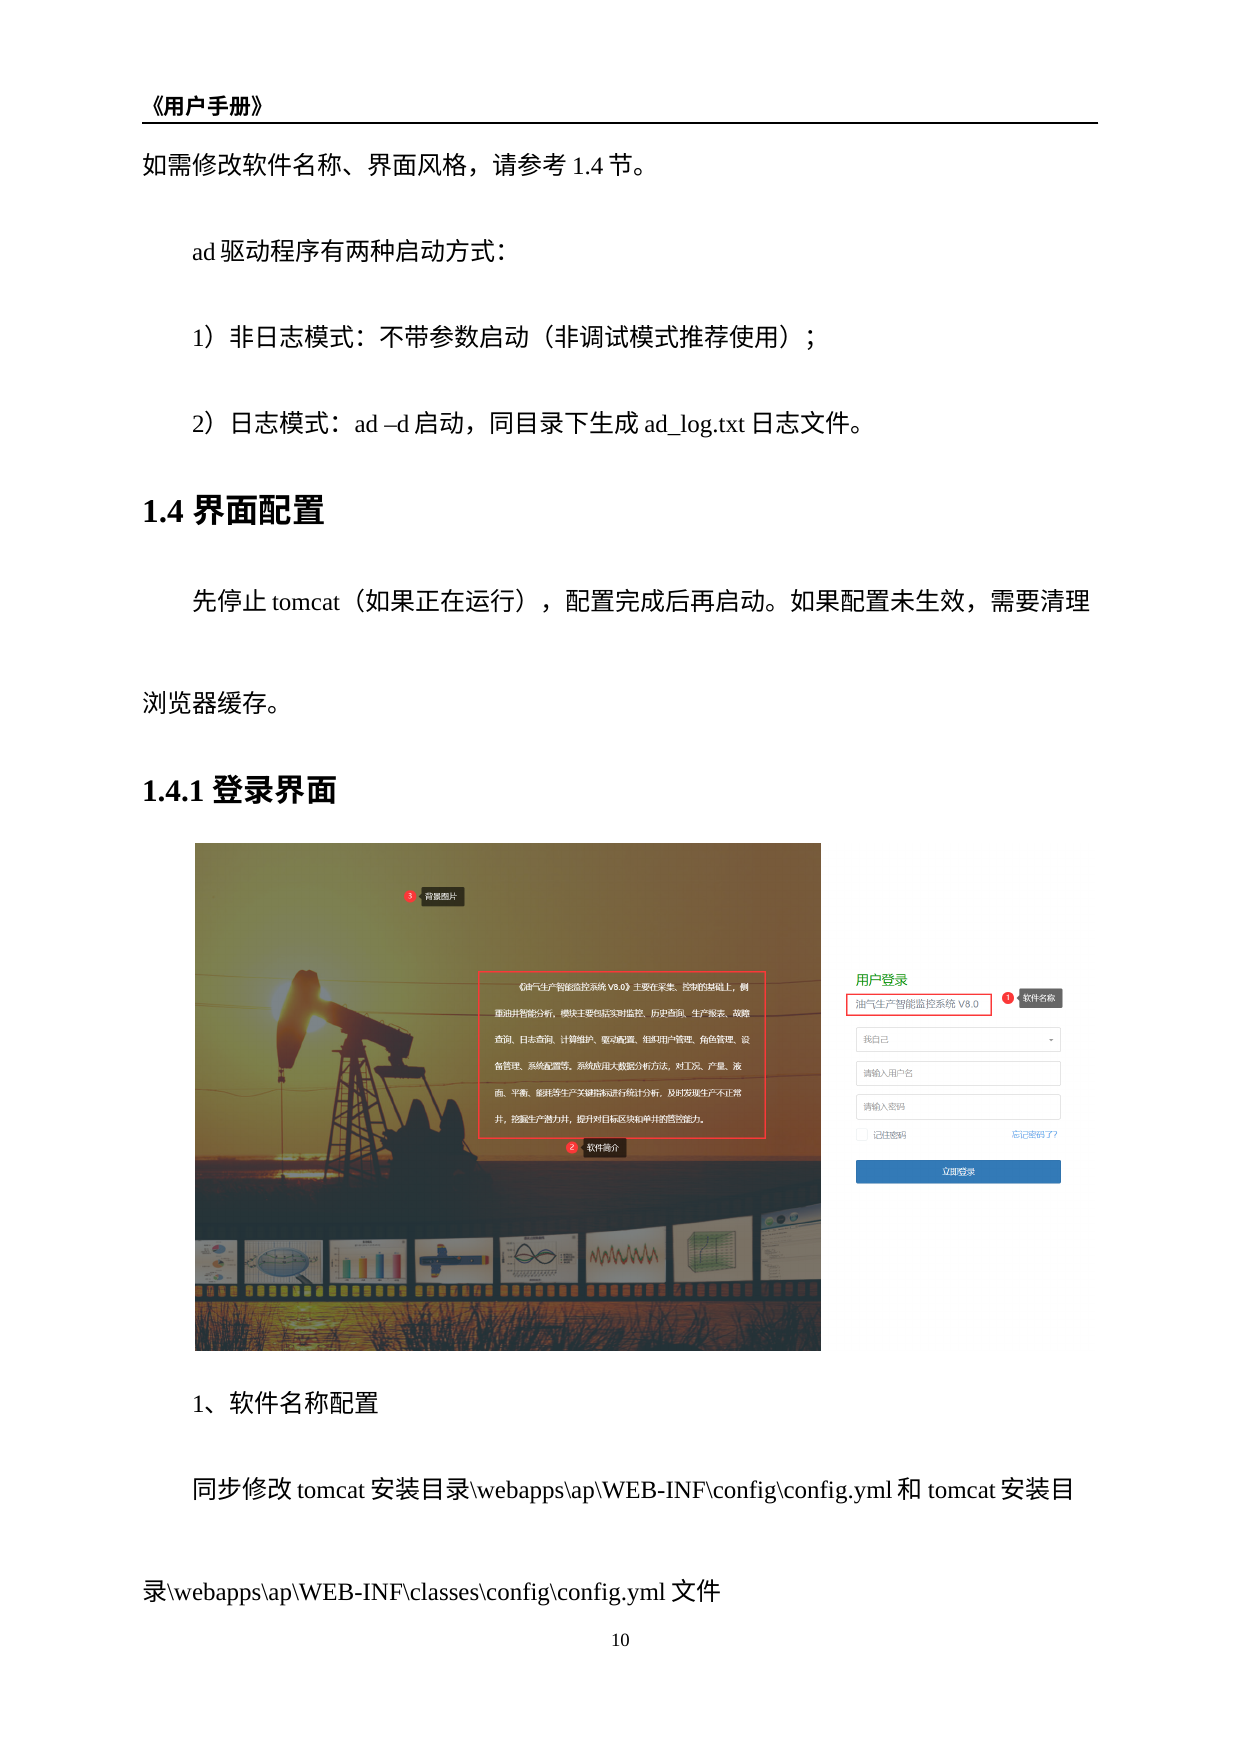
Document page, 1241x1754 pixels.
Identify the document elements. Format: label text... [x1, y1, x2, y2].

text 先停止tomcat（如果正在运行），配置完成后再启动。如果配置未生效，需要清理浏览器缓存。 [142, 566, 1098, 735]
text ad驱动程序有两种启动方式： [142, 215, 1098, 283]
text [142, 129, 1098, 197]
text 同步修改tomcat安装目录\webapps\ap\WEB-INF\config\config.yml和tomcat安装目录\webapps\ap\WEB-INF\classes\config\config.yml文件 [142, 1454, 1098, 1623]
text 1）非日志模式：不带参数启动（非调试模式推荐使用）； [142, 301, 1098, 369]
picture [195, 843, 1096, 1351]
subtitle 1.4 界面配置 [142, 473, 1098, 541]
subtitle 1.4.1 登录界面 [142, 753, 1098, 821]
text 1、软件名称配置 [142, 1368, 1098, 1436]
text 2）日志模式：ad –d启动，同目录下生成ad_log.txt日志文件。 [142, 387, 1098, 455]
